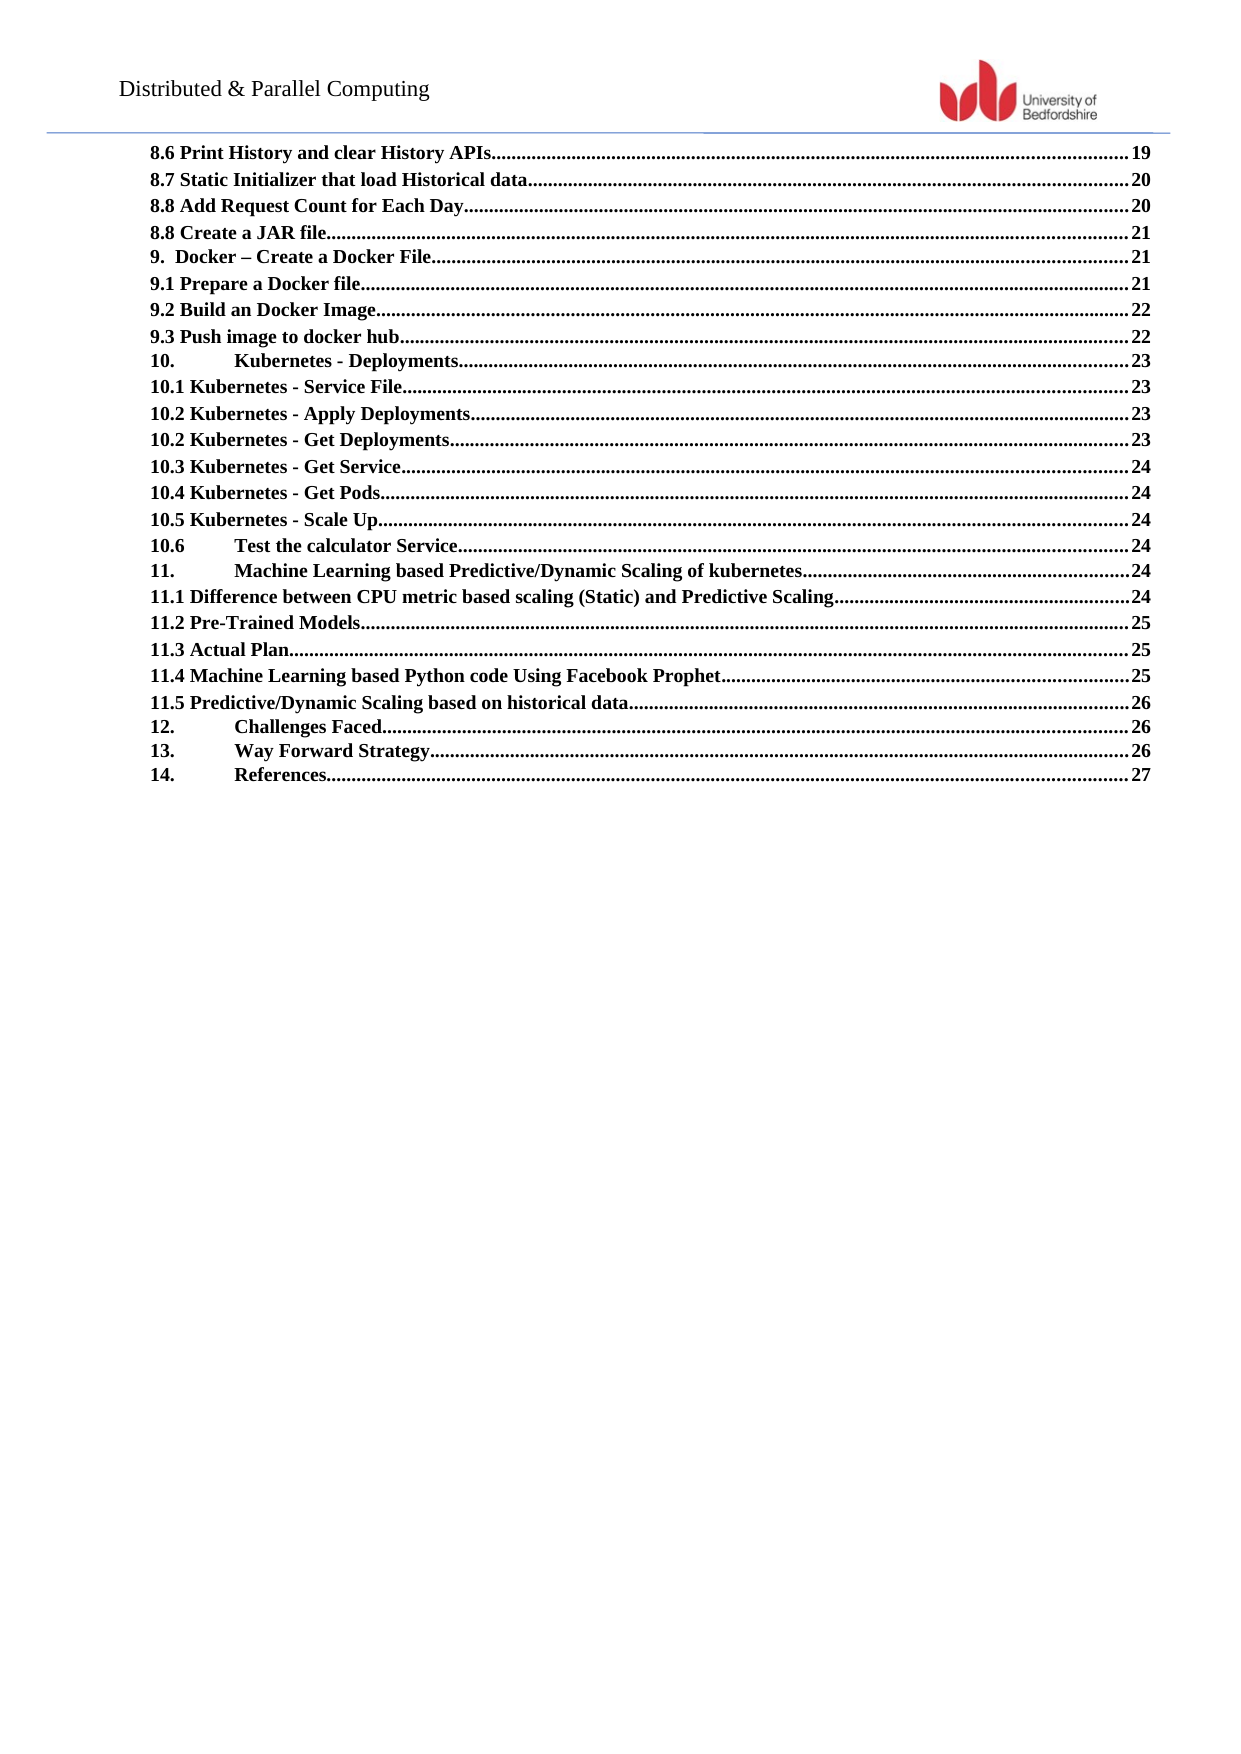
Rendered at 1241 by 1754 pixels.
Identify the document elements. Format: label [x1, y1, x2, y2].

picture [939, 59, 1098, 122]
